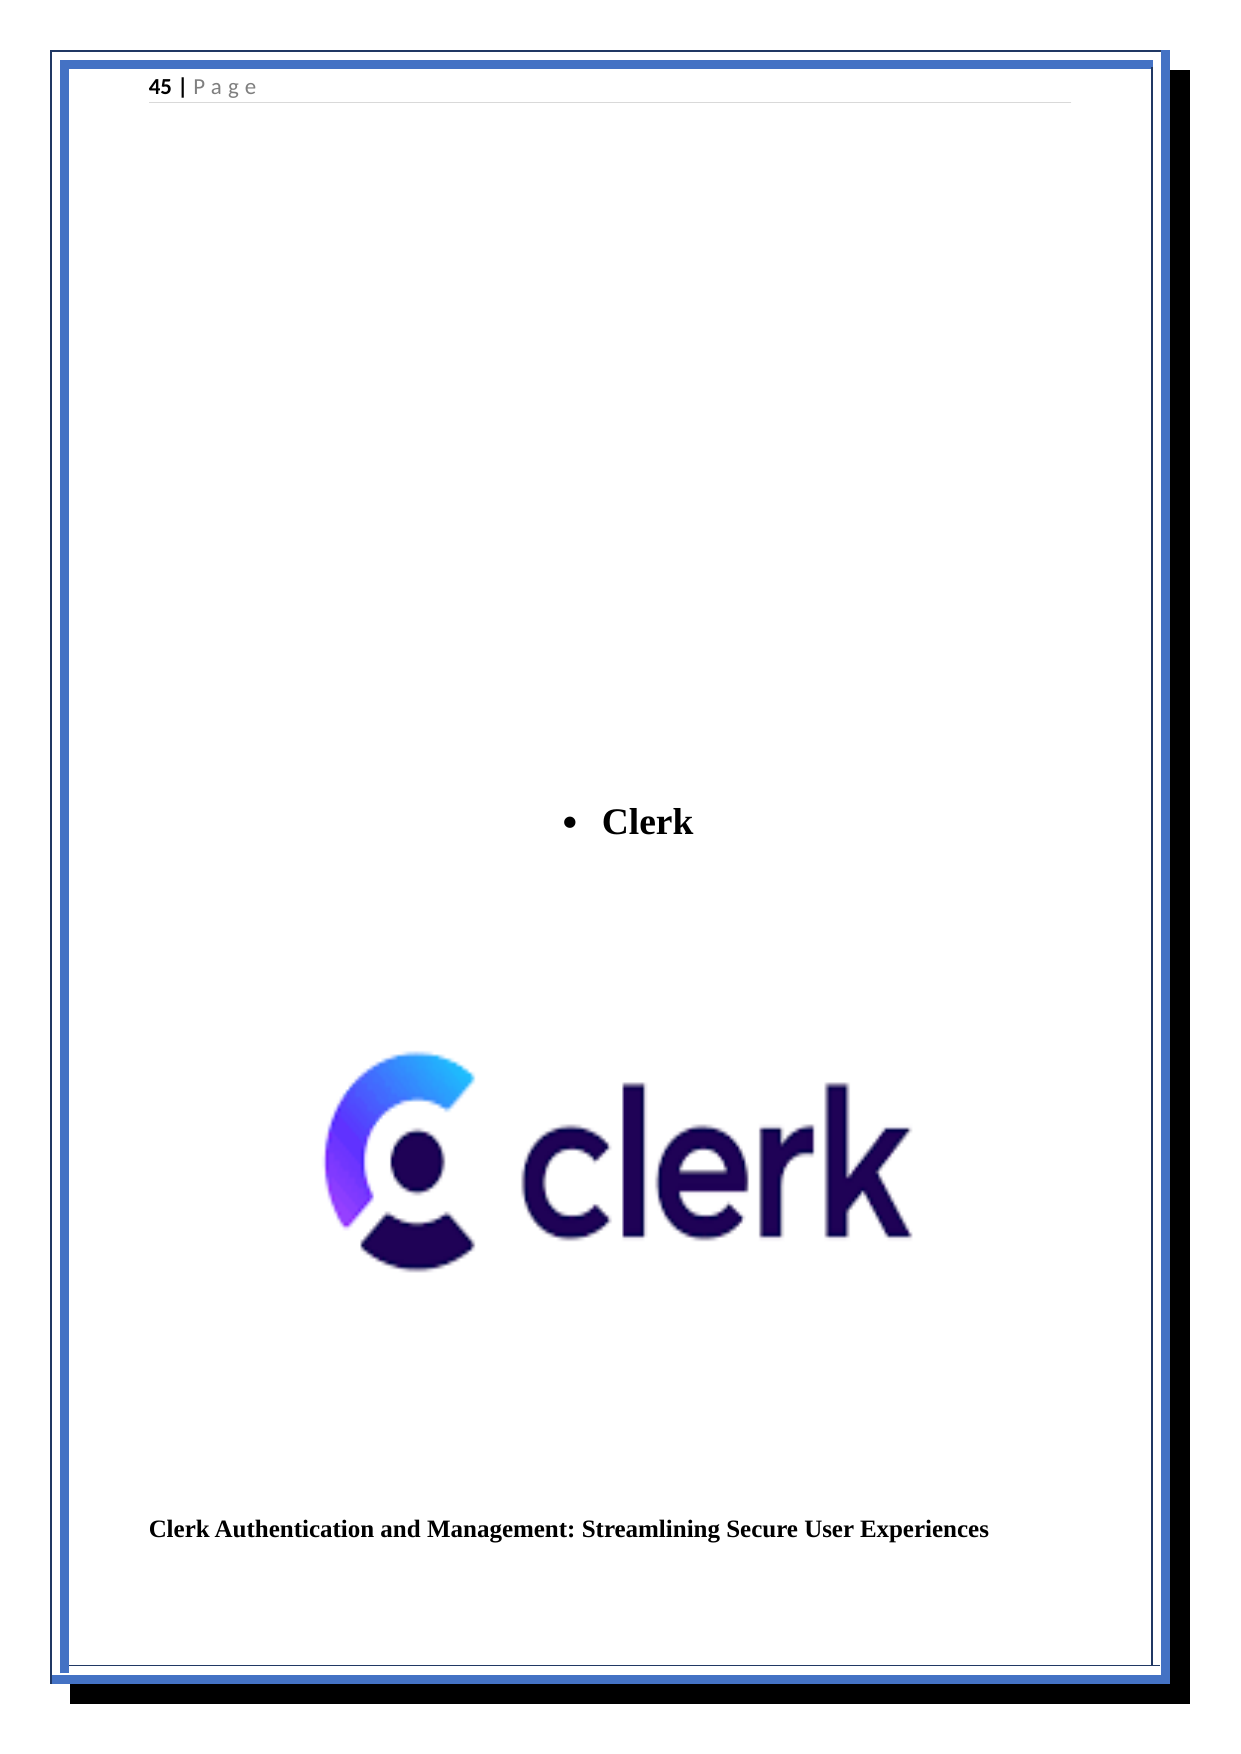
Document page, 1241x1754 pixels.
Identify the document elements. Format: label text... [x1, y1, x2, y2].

list Clerk [186, 799, 1071, 842]
text Clerk Authentication and Management: Streamlining Secure User Experiences [148, 1514, 1071, 1543]
picture [148, 887, 1094, 1440]
